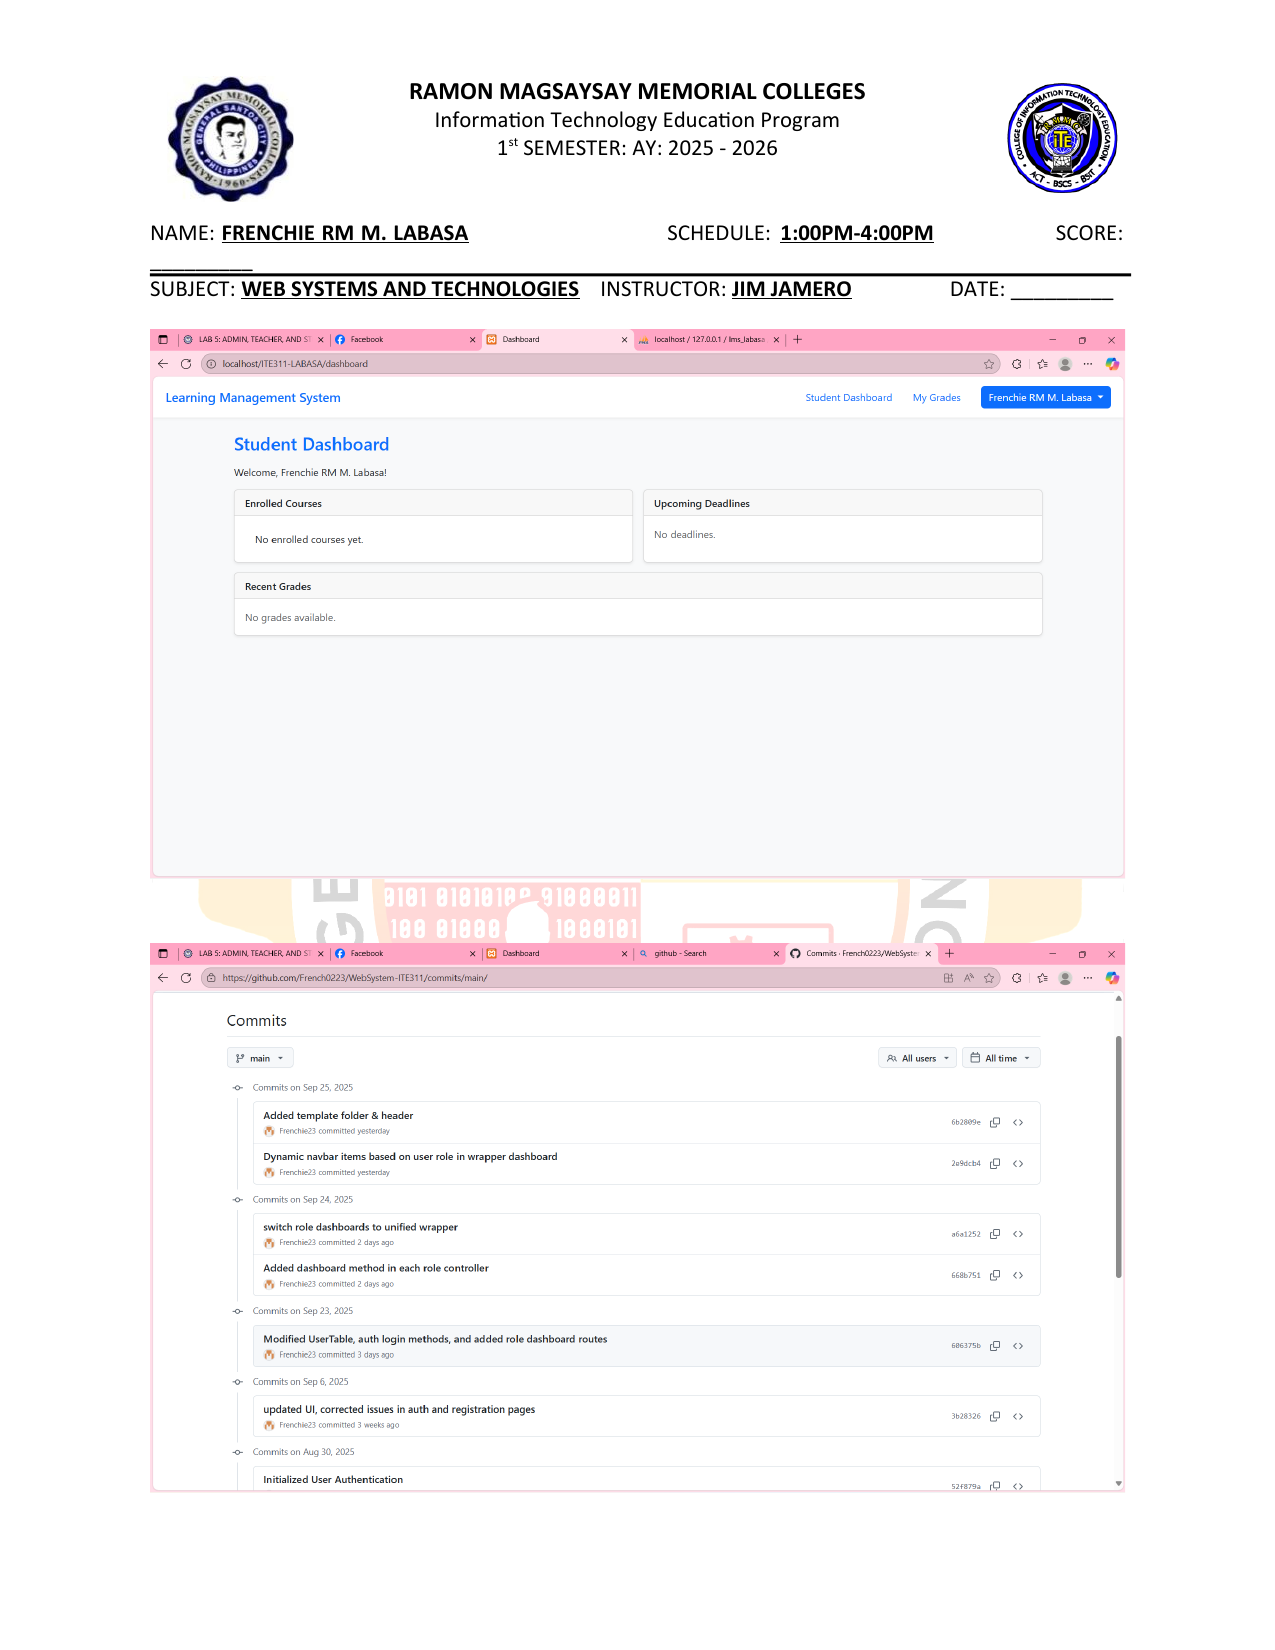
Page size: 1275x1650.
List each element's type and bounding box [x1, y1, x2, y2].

picture [1000, 76, 1125, 202]
picture [150, 329, 1125, 879]
picture [150, 943, 1125, 1493]
picture [167, 76, 294, 202]
